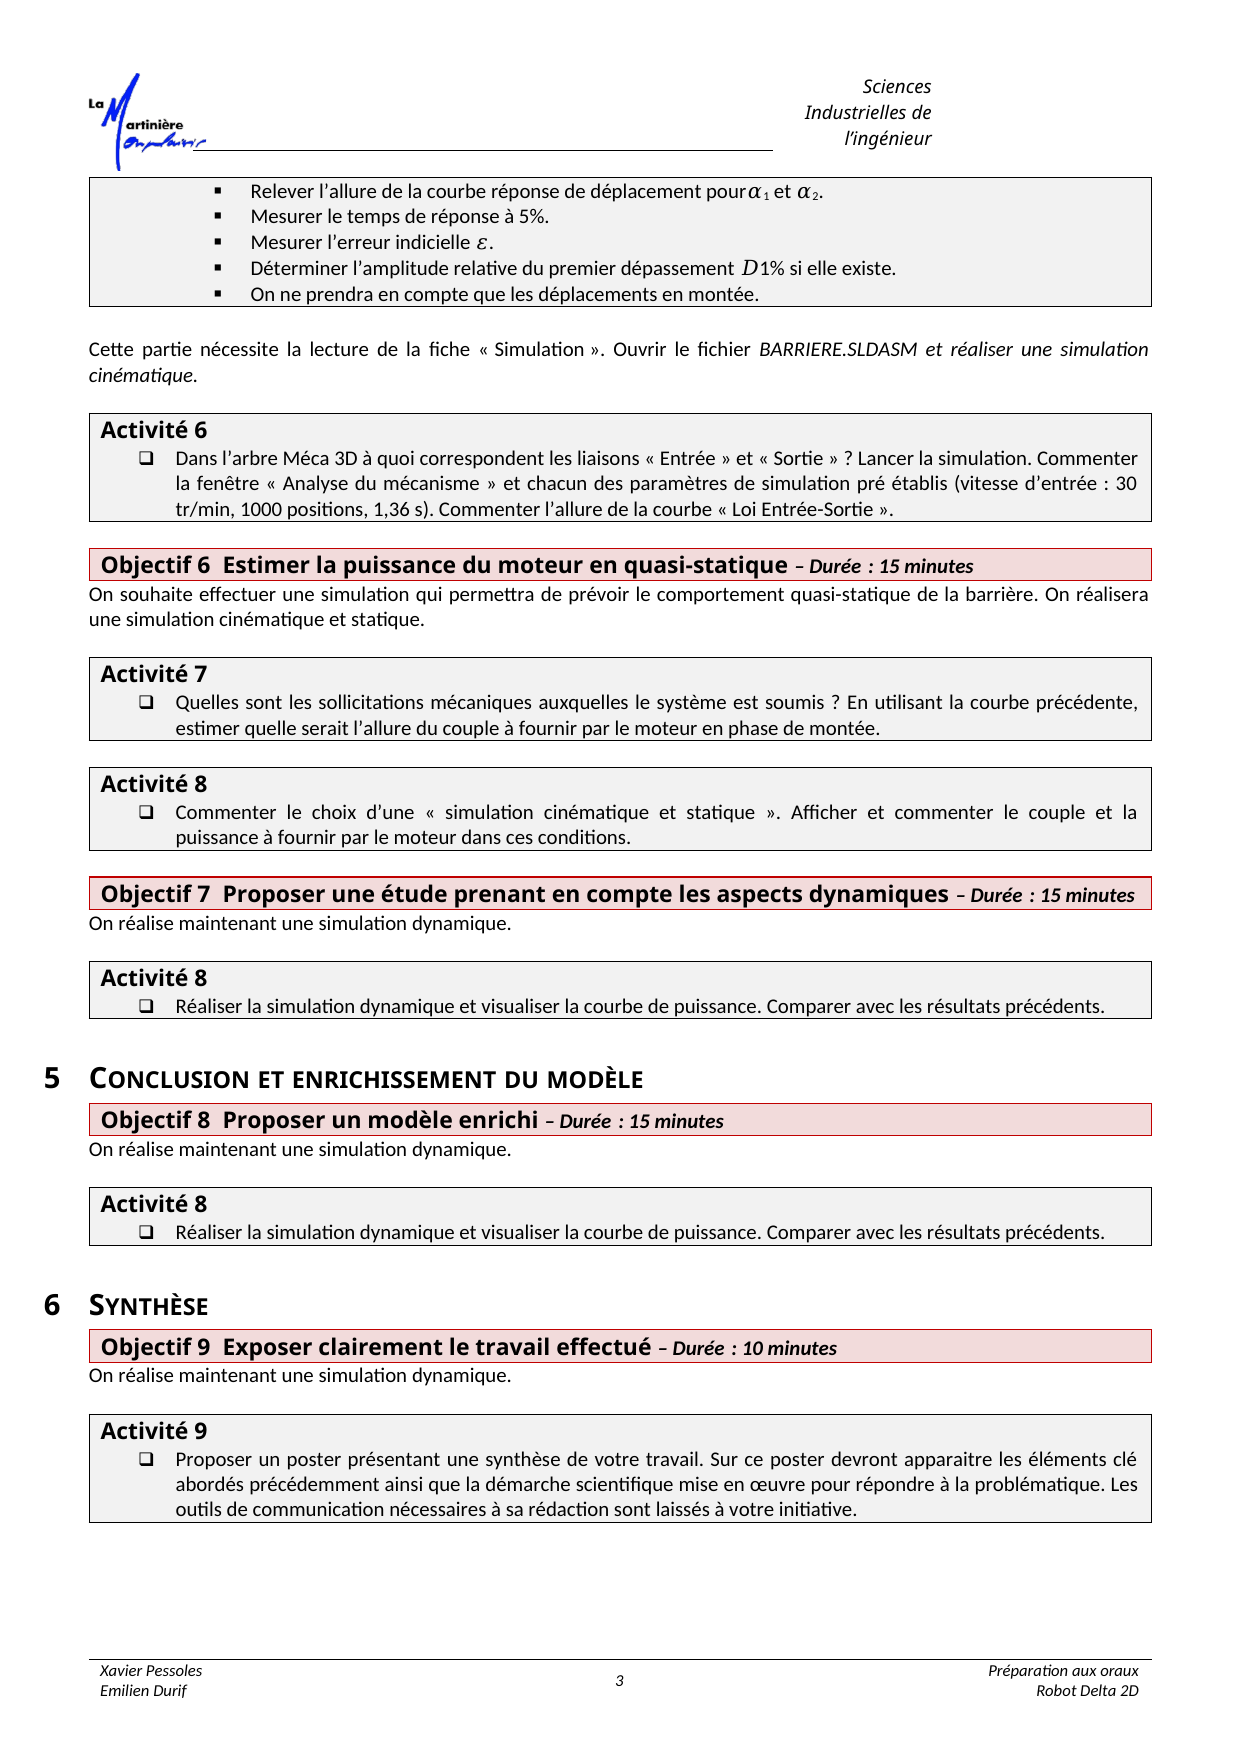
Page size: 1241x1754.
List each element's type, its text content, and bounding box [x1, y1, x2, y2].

table_header Objectif 6 Estimer la puissance du moteur en quasi-statique – Durée : 15 minutes [90, 549, 1151, 580]
text On souhaite effectuer une simulation qui permettra de prévoir le comportement quasi-statique de la barrière. On réalisera une simulation cinématique et statique. [89, 581, 1152, 632]
subtitle Synthèse [44, 1284, 1152, 1323]
table_header Objectif 7 Proposer une étude prenant en compte les aspects dynamiques – Durée : 15 minutes [90, 878, 1151, 909]
table_header Activité 9 Proposer un poster présentant une synthèse de votre travail. Sur ce poster devront apparaitre les éléments clé abordés précédemment ainsi que la démarche scientifique mise en œuvre pour répondre à la problématique. Les outils de communication nécessaires à sa rédaction sont laissés à votre initiative. [90, 1415, 1151, 1522]
text On réalise maintenant une simulation dynamique. [89, 1363, 1152, 1388]
table_header Objectif 9 Exposer clairement le travail effectué – Durée : 10 minutes [90, 1330, 1151, 1362]
text On réalise maintenant une simulation dynamique. [89, 910, 1152, 935]
picture [88, 73, 207, 171]
table_header Objectif 8 Proposer un modèle enrichi – Durée : 15 minutes [90, 1104, 1151, 1135]
table_header Activité 6 Dans l’arbre Méca 3D à quoi correspondent les liaisons « Entrée » et « Sortie » ? Lancer la simulation. Commenter la fenêtre « Analyse du mécanisme » et chacun des paramètres de simulation pré établis (vitesse d’entrée : 30 tr/min, 1000 positions, 1,36 s). Commenter l’allure de la courbe « Loi Entrée-Sortie ». [90, 414, 1151, 521]
subtitle Conclusion et enrichissement du modèle [44, 1057, 1152, 1097]
table_header Activité 8 Commenter le choix d’une « simulation cinématique et statique ». Afficher et commenter le couple et la puissance à fournir par le moteur dans ces conditions. [90, 768, 1151, 850]
table_header Activité 8 Réaliser la simulation dynamique et visualiser la courbe de puissance. Comparer avec les résultats précédents. [90, 962, 1151, 1018]
table_header Activité 7 Quelles sont les sollicitations mécaniques auxquelles le système est soumis ? En utilisant la courbe précédente, estimer quelle serait l’allure du couple à fournir par le moteur en phase de montée. [90, 658, 1151, 740]
text Cette partie nécessite la lecture de la fiche « Simulation ». Ouvrir le fichier BARRIERE.SLDASM et réaliser une simulation cinématique. [89, 336, 1152, 387]
table_header Activité 8 Réaliser la simulation dynamique et visualiser la courbe de puissance. Comparer avec les résultats précédents. [90, 1188, 1151, 1245]
text On réalise maintenant une simulation dynamique. [89, 1136, 1152, 1162]
